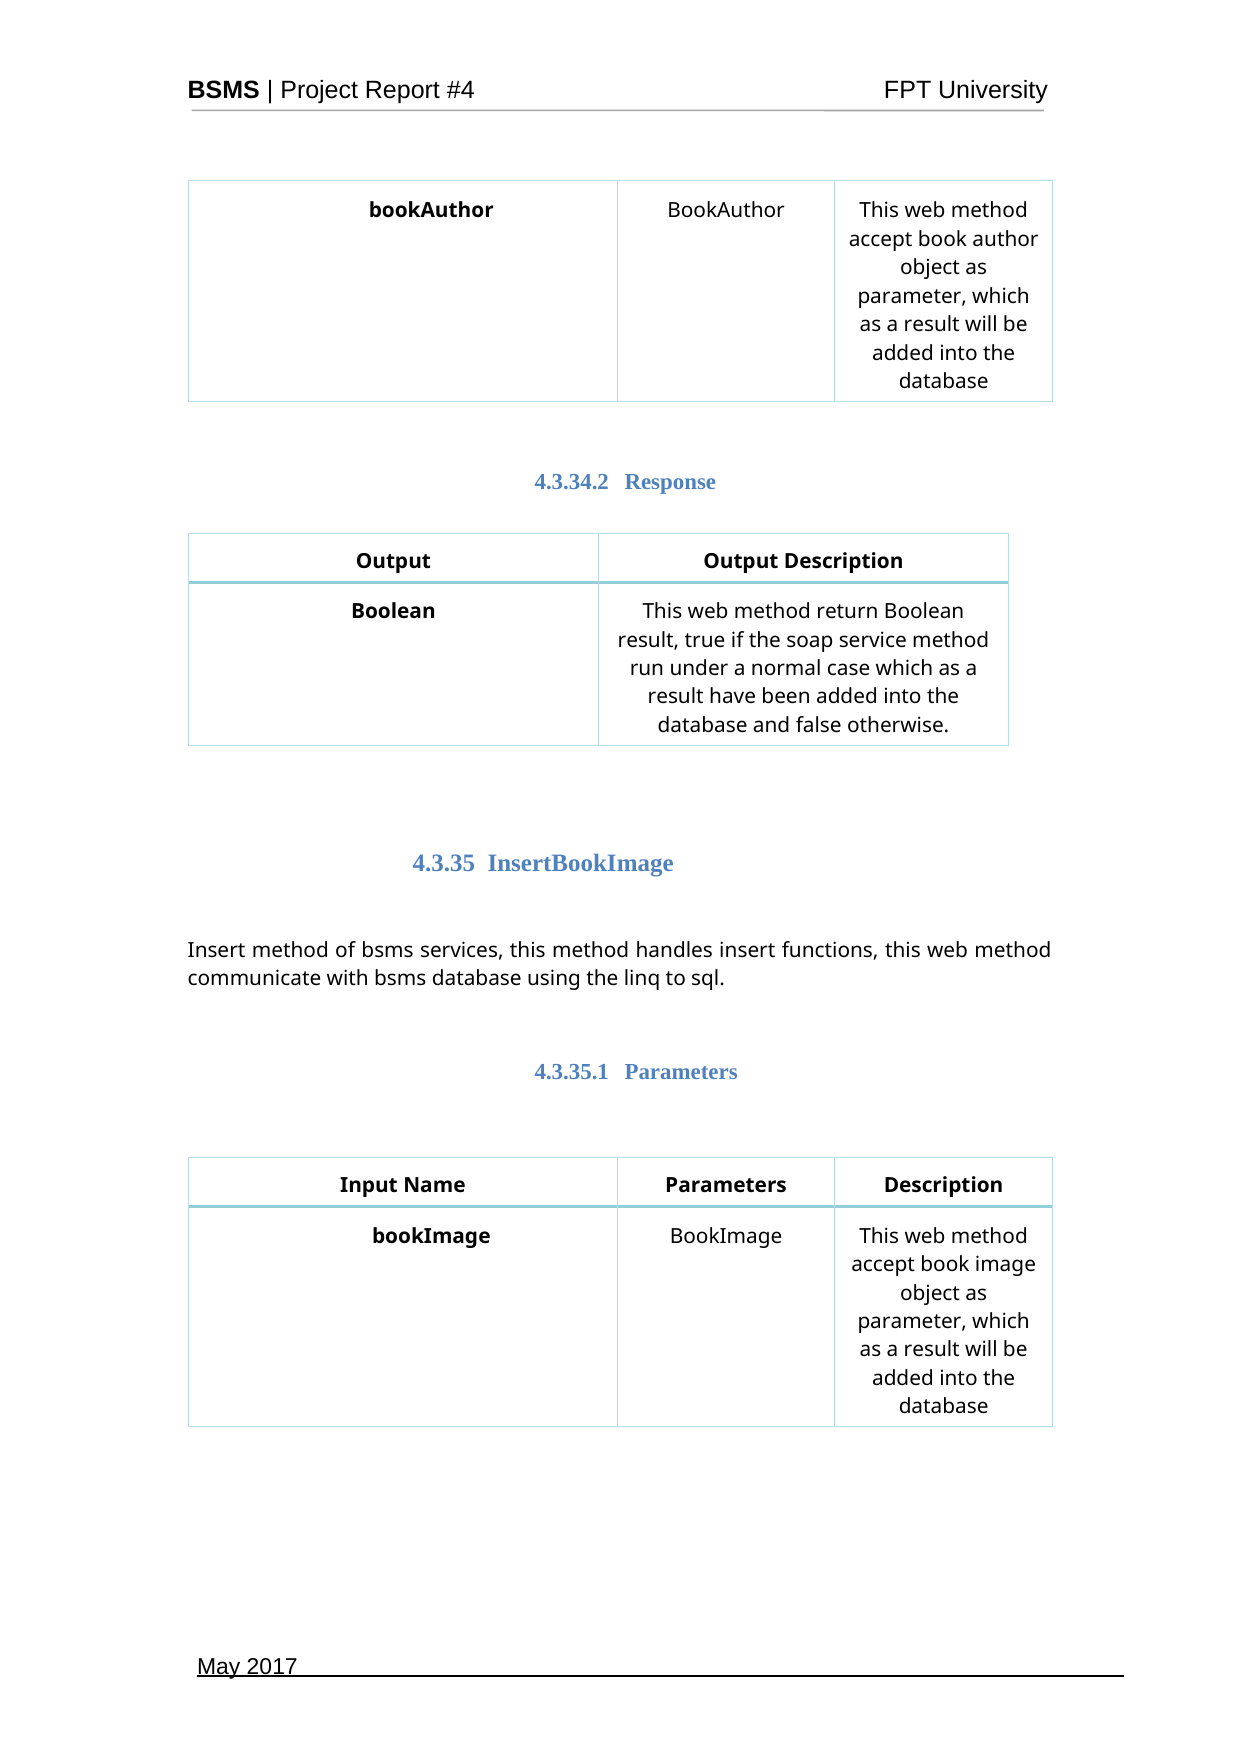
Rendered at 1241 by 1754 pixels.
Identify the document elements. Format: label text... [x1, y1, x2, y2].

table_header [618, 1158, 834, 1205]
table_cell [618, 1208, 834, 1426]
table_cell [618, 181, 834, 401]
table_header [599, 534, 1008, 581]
subtitle Parameters [534, 1058, 1053, 1084]
subtitle Response [534, 468, 1053, 494]
subtitle InsertBookImage [412, 848, 1053, 877]
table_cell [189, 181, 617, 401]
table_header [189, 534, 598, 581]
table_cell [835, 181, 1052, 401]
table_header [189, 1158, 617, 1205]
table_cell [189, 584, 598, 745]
text Insert method of bsms services, this method handles insert functions, this web method communicate with bsms database using the linq to sql. [187, 935, 1053, 992]
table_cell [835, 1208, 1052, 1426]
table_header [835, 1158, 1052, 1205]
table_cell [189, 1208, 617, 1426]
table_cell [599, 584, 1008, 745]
